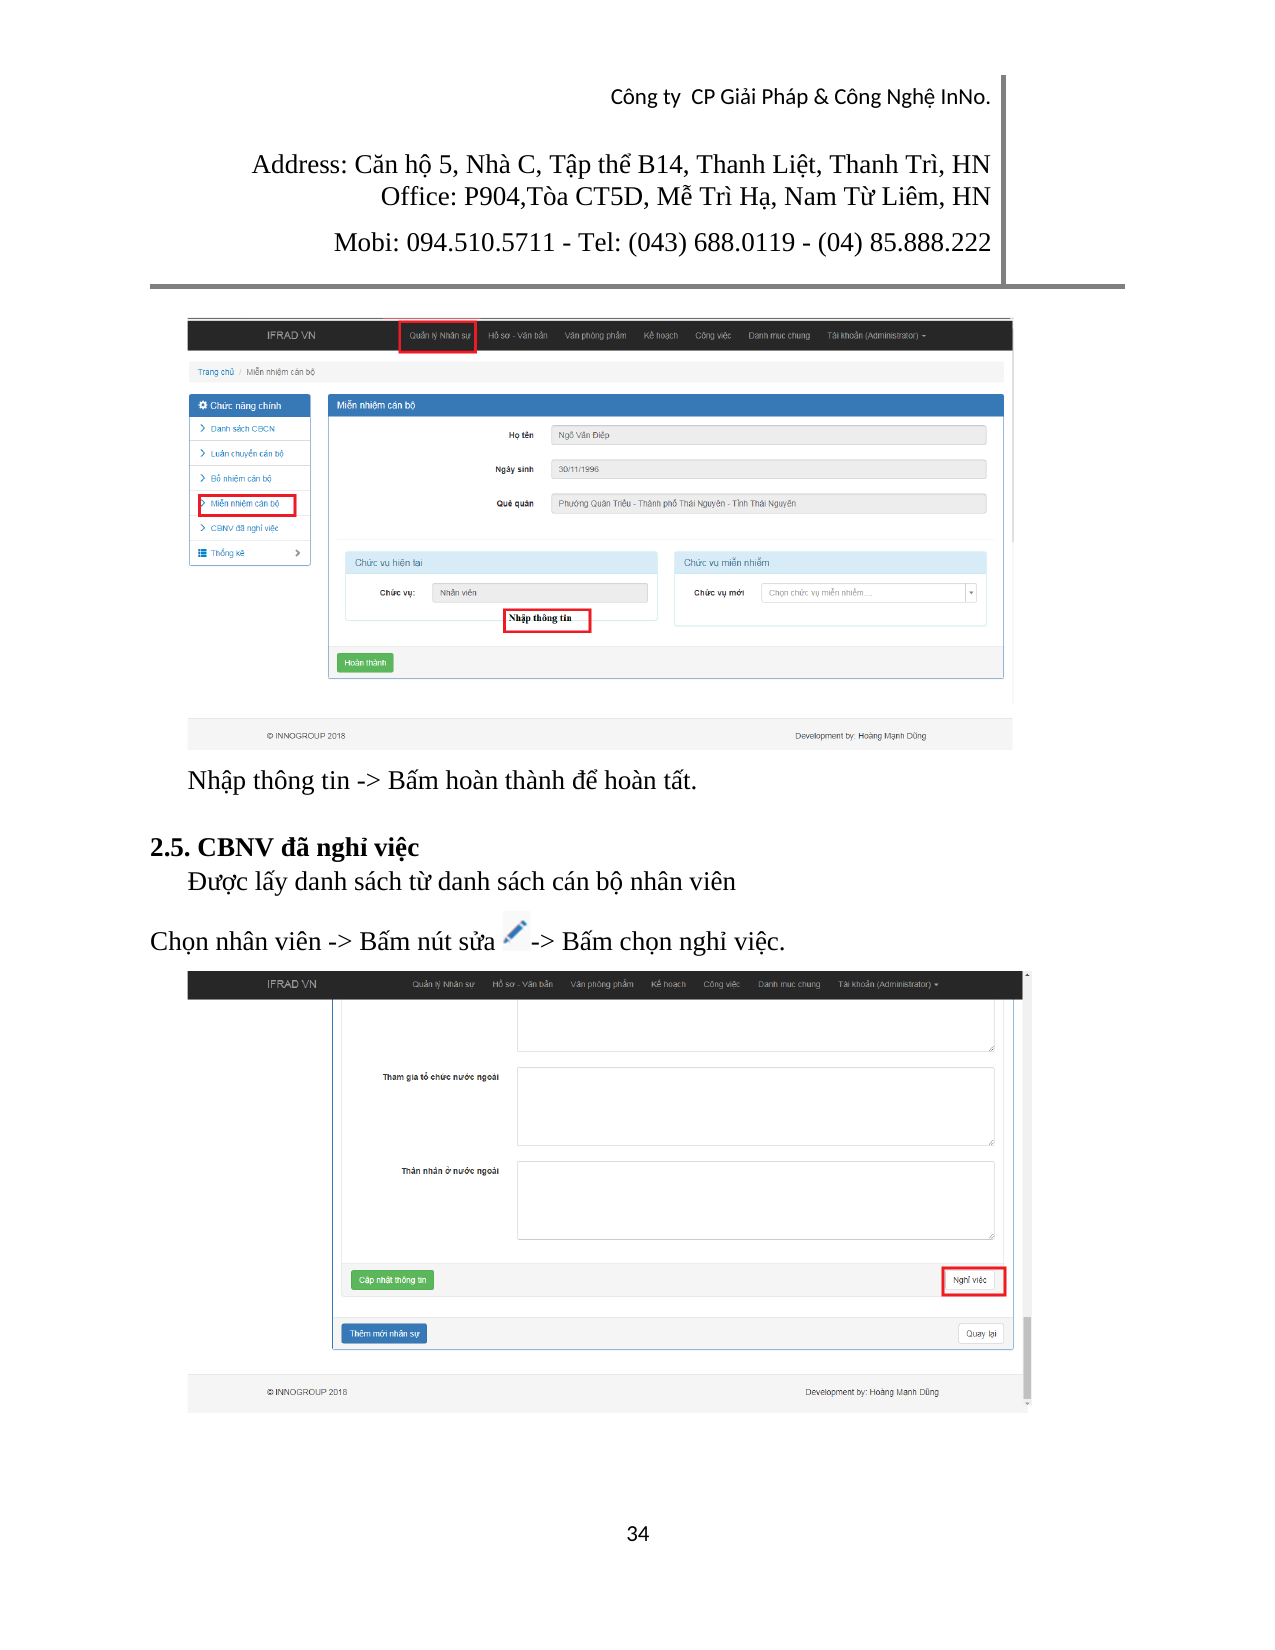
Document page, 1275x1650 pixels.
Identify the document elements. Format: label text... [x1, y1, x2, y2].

subtitle 2.5. CBNV đã nghỉ việc [150, 831, 1125, 862]
text Nhập thông tin -> Bấm hoàn thành để hoàn tất. [187, 764, 1125, 795]
text Chọn nhân viên -> Bấm nút sửa -> Bấm chọn nghỉ việc. [150, 911, 1125, 956]
text Được lấy danh sách từ danh sách cán bộ nhân viên [187, 865, 1125, 896]
picture [187, 317, 1019, 750]
picture [502, 911, 531, 951]
picture [187, 971, 1035, 1413]
